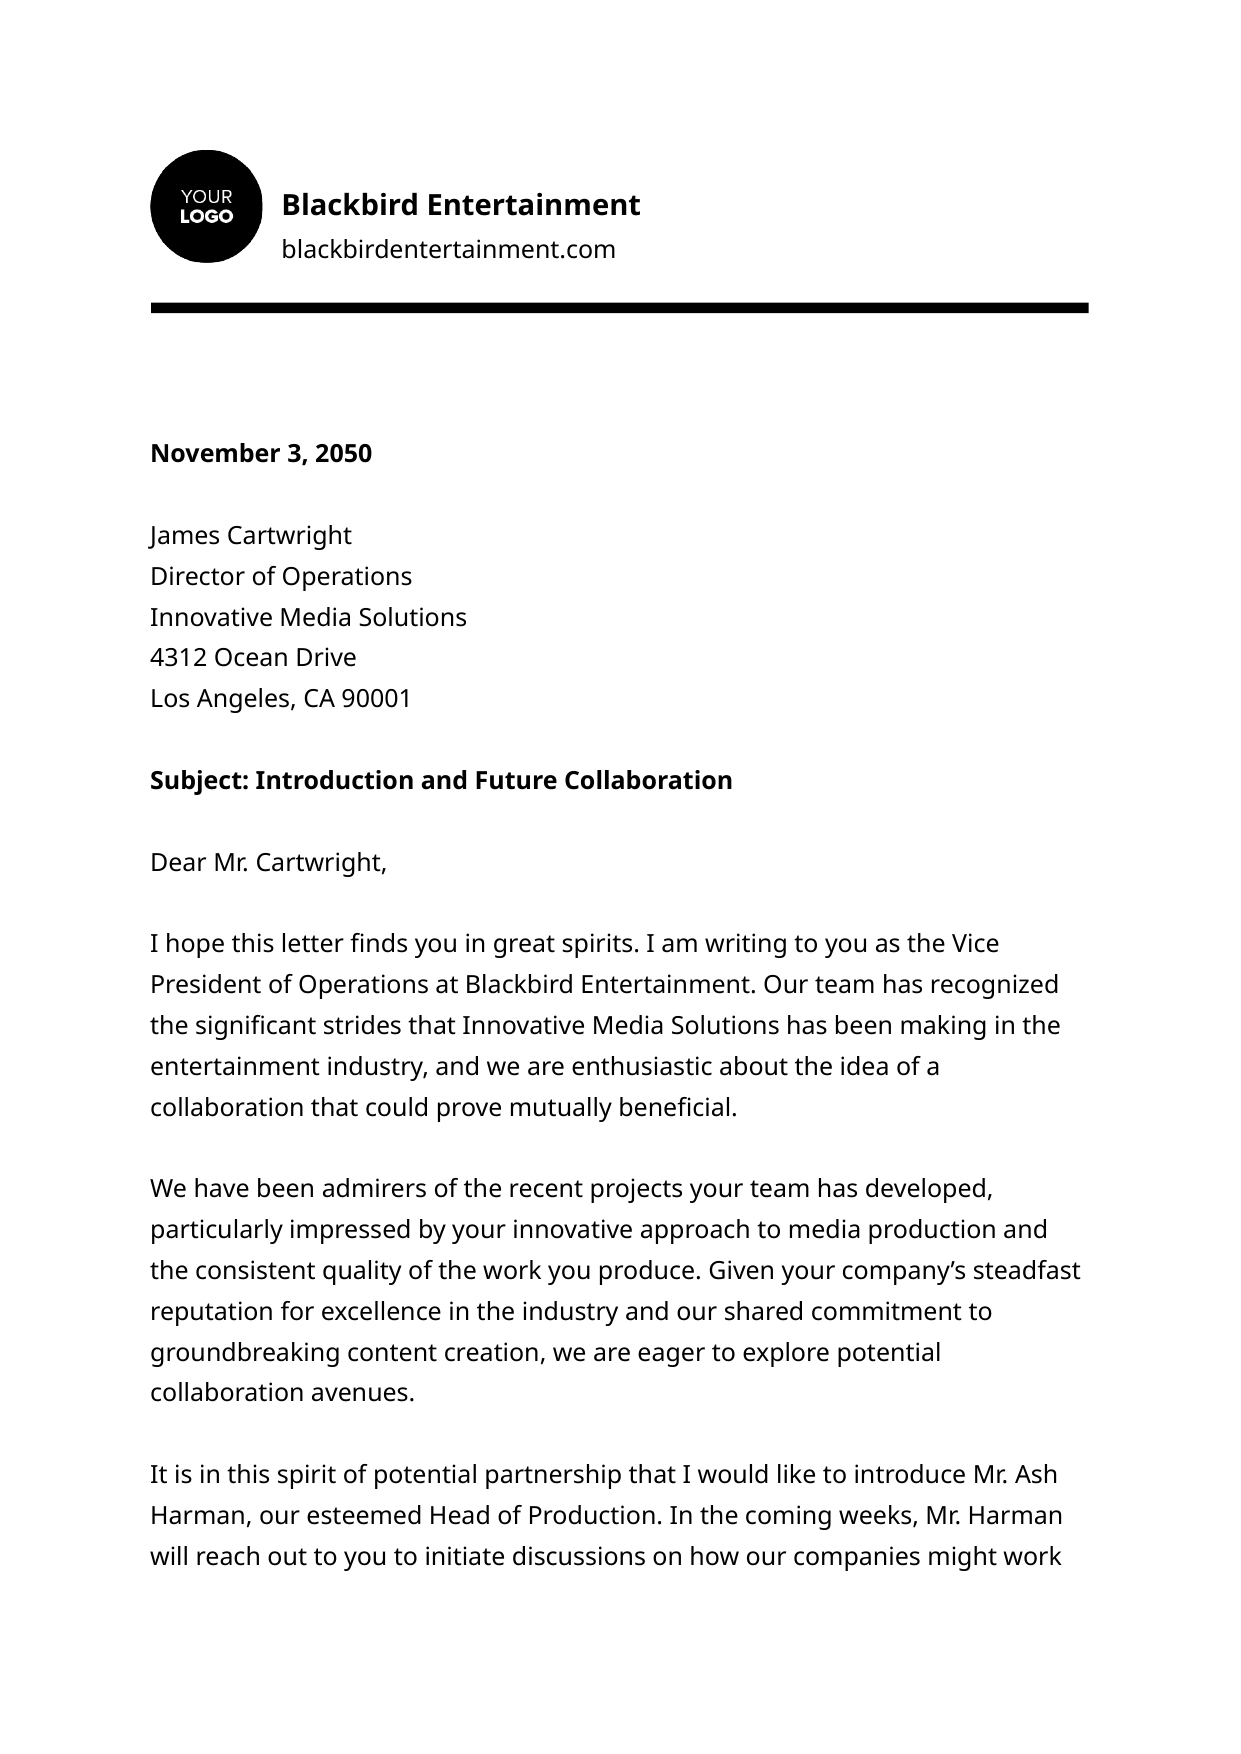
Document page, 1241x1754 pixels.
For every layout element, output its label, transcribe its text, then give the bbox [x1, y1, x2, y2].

text We have been admirers of the recent projects your team has developed, particularly impressed by your innovative approach to media production and the consistent quality of the work you produce. Given your company’s steadfast reputation for excellence in the industry and our shared commitment to groundbreaking content creation, we are eager to explore potential collaboration avenues. [150, 1171, 1090, 1409]
text Subject: Introduction and Future Collaboration [150, 762, 1090, 797]
text Director of Operations [150, 558, 1090, 592]
picture [150, 150, 263, 263]
text Dear Mr. Cartwright, [150, 844, 1090, 878]
text Innovative Media Solutions [150, 599, 1090, 633]
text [150, 1457, 1090, 1572]
text I hope this letter finds you in great spirits. I am writing to you as the Vice President of Operations at Blackbird Entertainment. Our team has recognized the significant strides that Innovative Media Solutions has been making in the entertainment industry, and we are enthusiastic about the idea of a collaboration that could prove mutually beneficial. [150, 926, 1090, 1123]
text Blackbird Entertainment [281, 184, 1090, 224]
text 4312 Ocean Drive [150, 640, 1090, 674]
text James Cartwright [150, 517, 1090, 552]
text November 3, 2050 [150, 436, 1090, 470]
text blackbirdentertainment.com [281, 232, 1090, 266]
text Los Angeles, CA 90001 [150, 681, 1090, 715]
